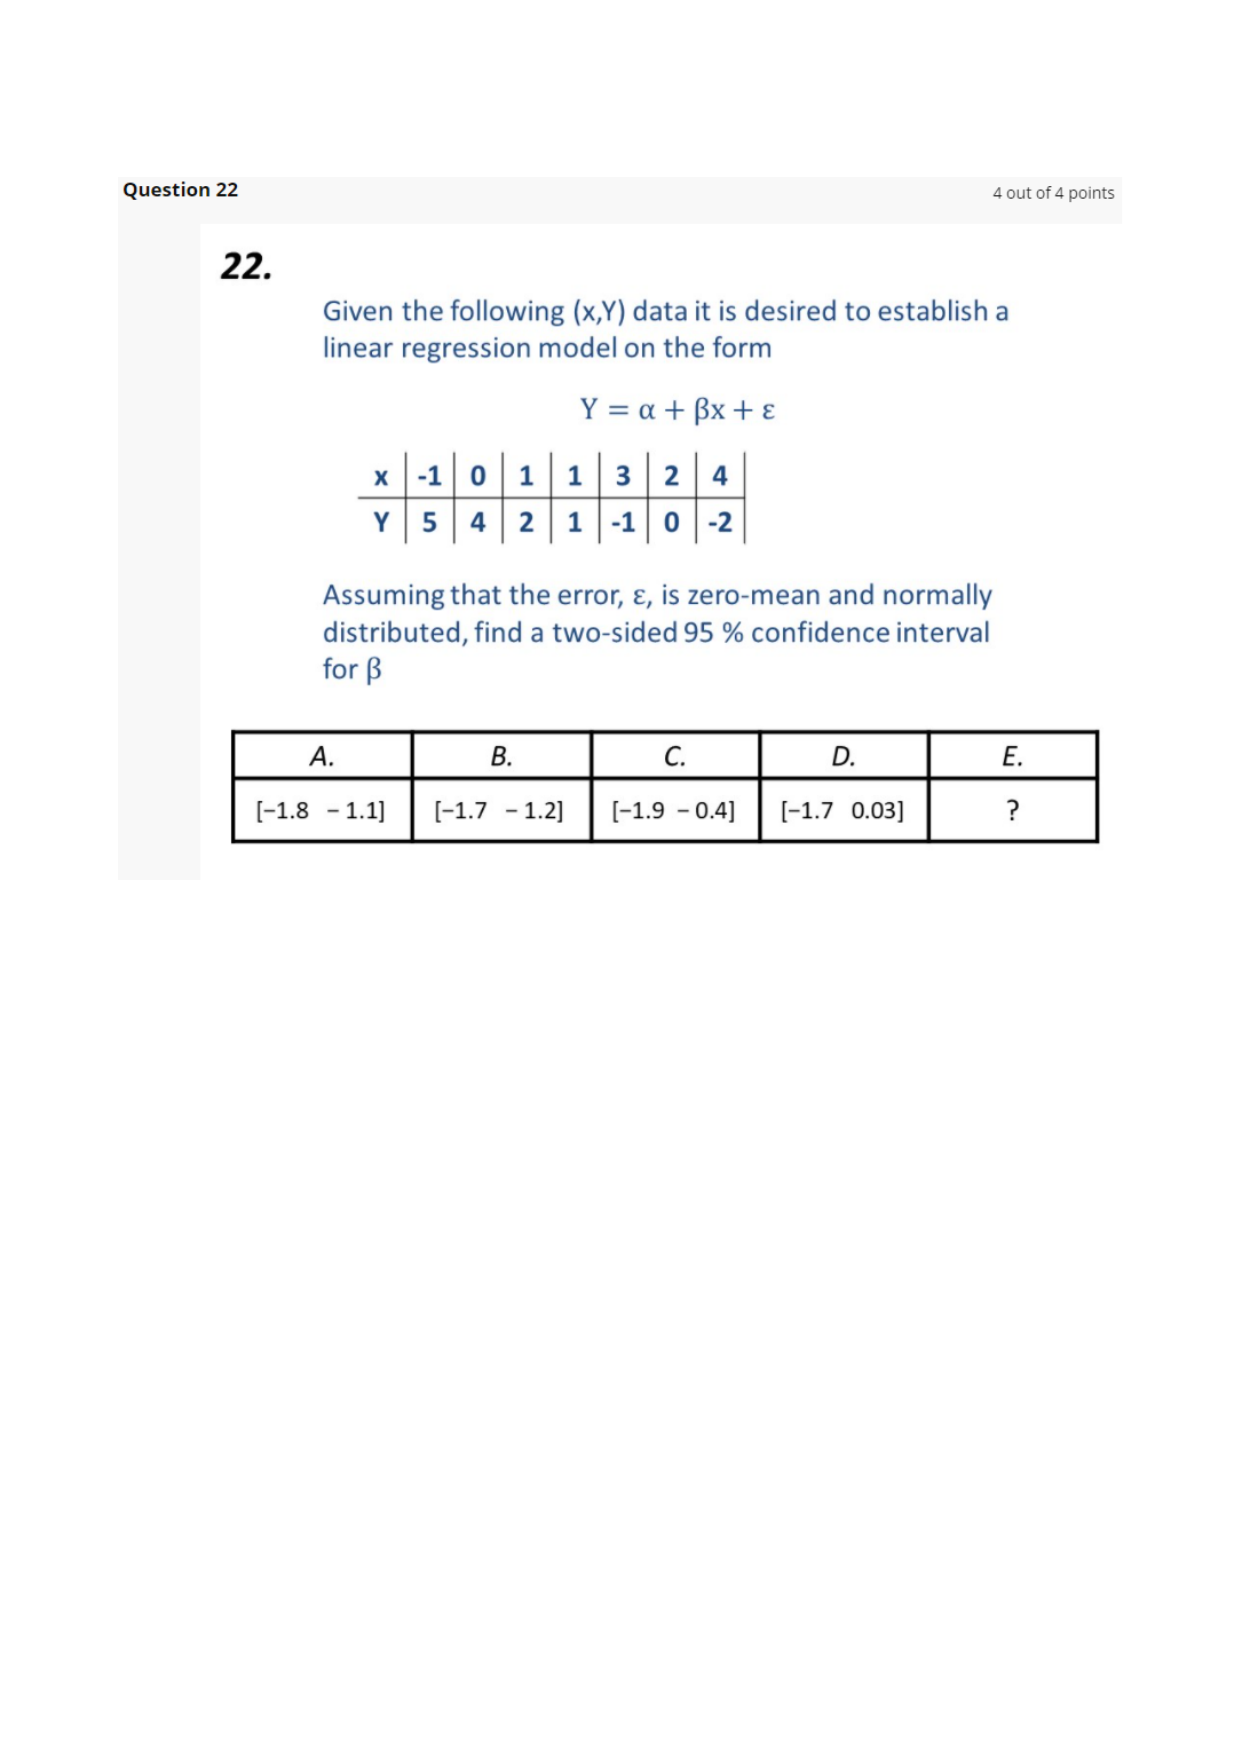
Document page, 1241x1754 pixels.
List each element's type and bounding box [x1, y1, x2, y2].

picture [118, 177, 1123, 880]
